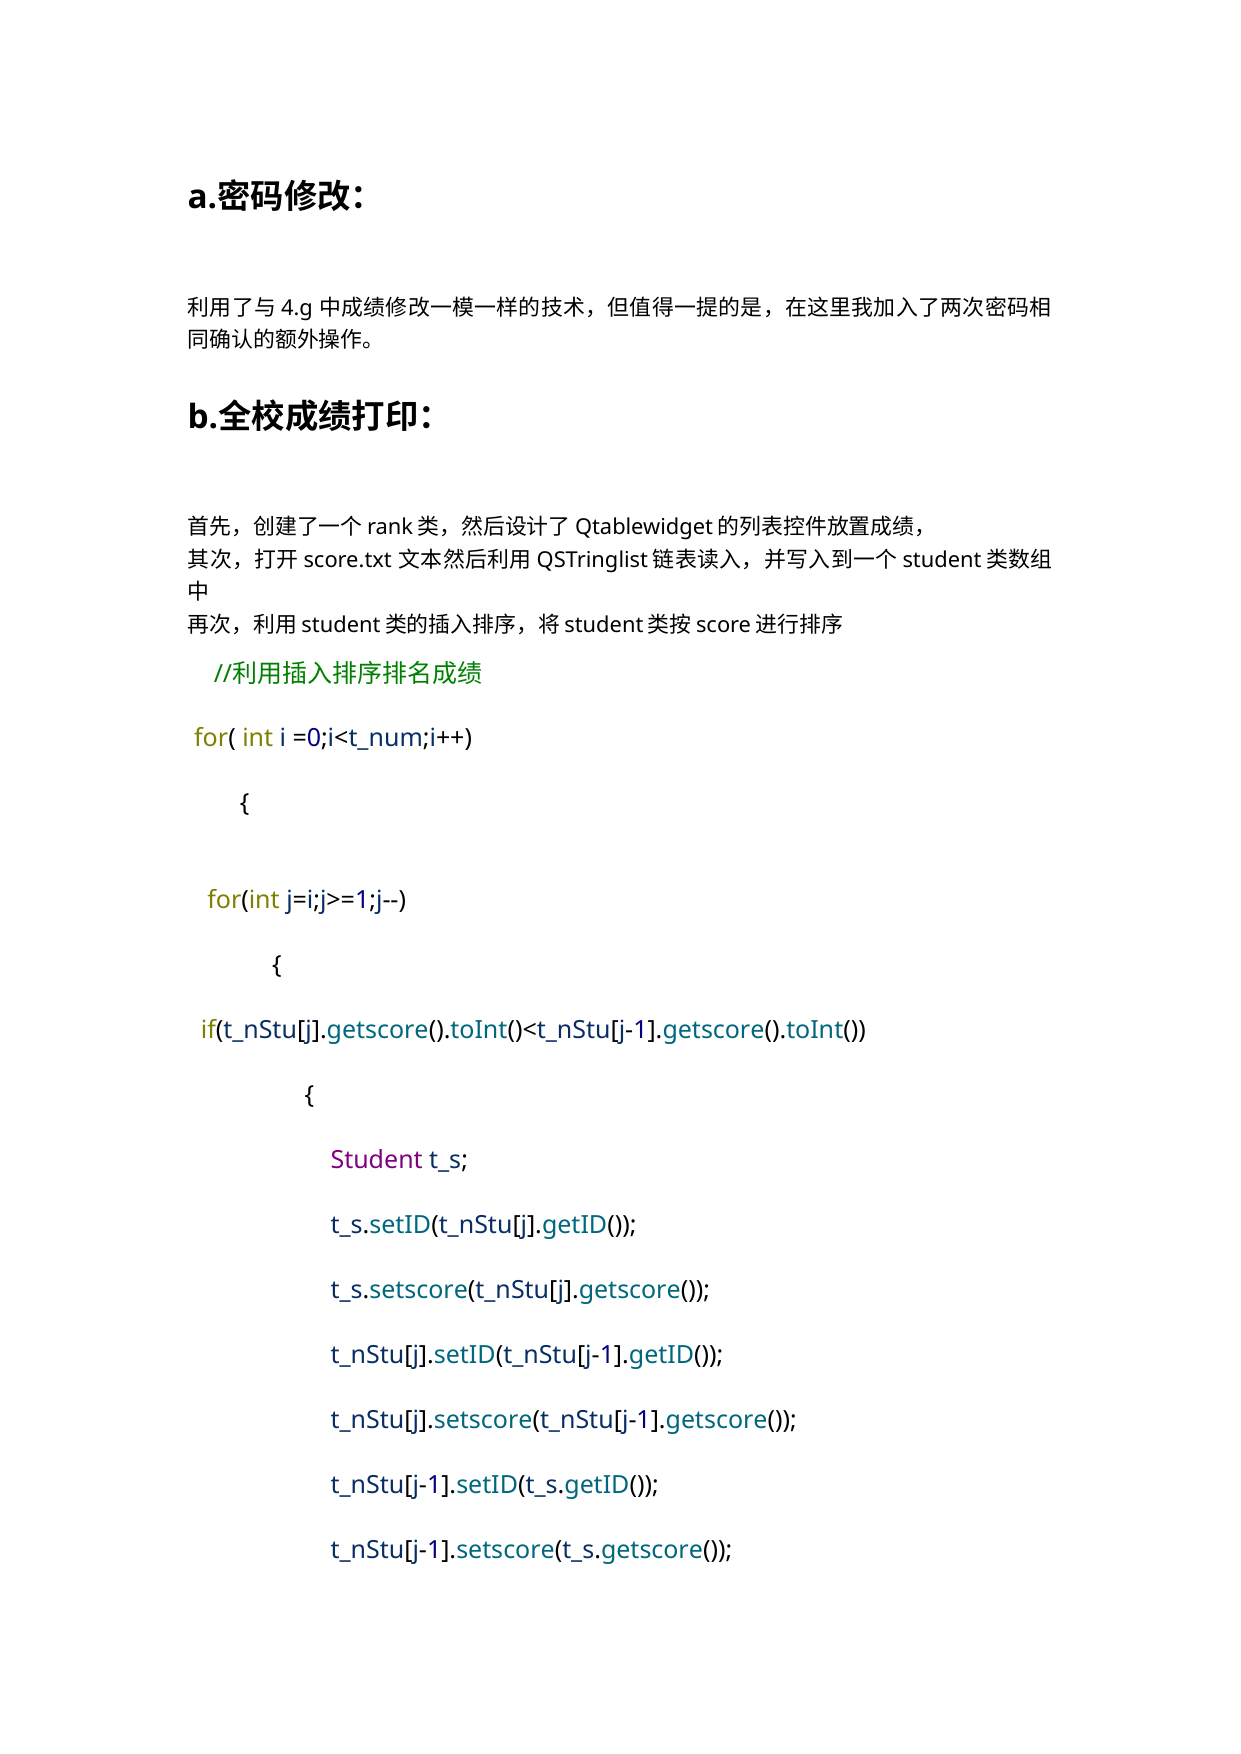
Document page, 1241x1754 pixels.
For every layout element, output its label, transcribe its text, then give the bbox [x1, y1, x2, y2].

text 利用了与4.g 中成绩修改一模一样的技术，但值得一提的是，在这里我加入了两次密码相同确认的额外操作。 [187, 289, 1053, 354]
text t_nStu[j].setID(t_nStu[j-1].getID()); [187, 1321, 1053, 1386]
text Student t_s; [187, 1126, 1053, 1191]
subtitle a.密码修改： [187, 162, 1053, 227]
text { [187, 1061, 1053, 1126]
text 再次，利用student类的插入排序，将student类按score进行排序 [187, 606, 1053, 639]
text t_s.setscore(t_nStu[j].getscore()); [187, 1256, 1053, 1321]
text t_s.setID(t_nStu[j].getID()); [187, 1191, 1053, 1256]
text if(t_nStu[j].getscore().toInt()<t_nStu[j-1].getscore().toInt()) [187, 996, 1053, 1061]
text t_nStu[j-1].setID(t_s.getID()); [187, 1451, 1053, 1516]
text { [187, 931, 1053, 996]
subtitle b.全校成绩打印： [187, 381, 1053, 446]
text t_nStu[j].setscore(t_nStu[j-1].getscore()); [187, 1386, 1053, 1451]
text 其次，打开score.txt 文本然后利用QSTringlist链表读入，并写入到一个student类数组中 [187, 541, 1053, 606]
text t_nStu[j-1].setscore(t_s.getscore()); [187, 1516, 1053, 1581]
text for(int j=i;j>=1;j--) [187, 866, 1053, 931]
text for( int i =0;i<t_num;i++) [187, 704, 1053, 769]
text //利用插入排序排名成绩 [187, 639, 1053, 704]
text 首先，创建了一个rank类，然后设计了Qtablewidget的列表控件放置成绩， [187, 509, 1053, 541]
text { [187, 769, 1053, 834]
